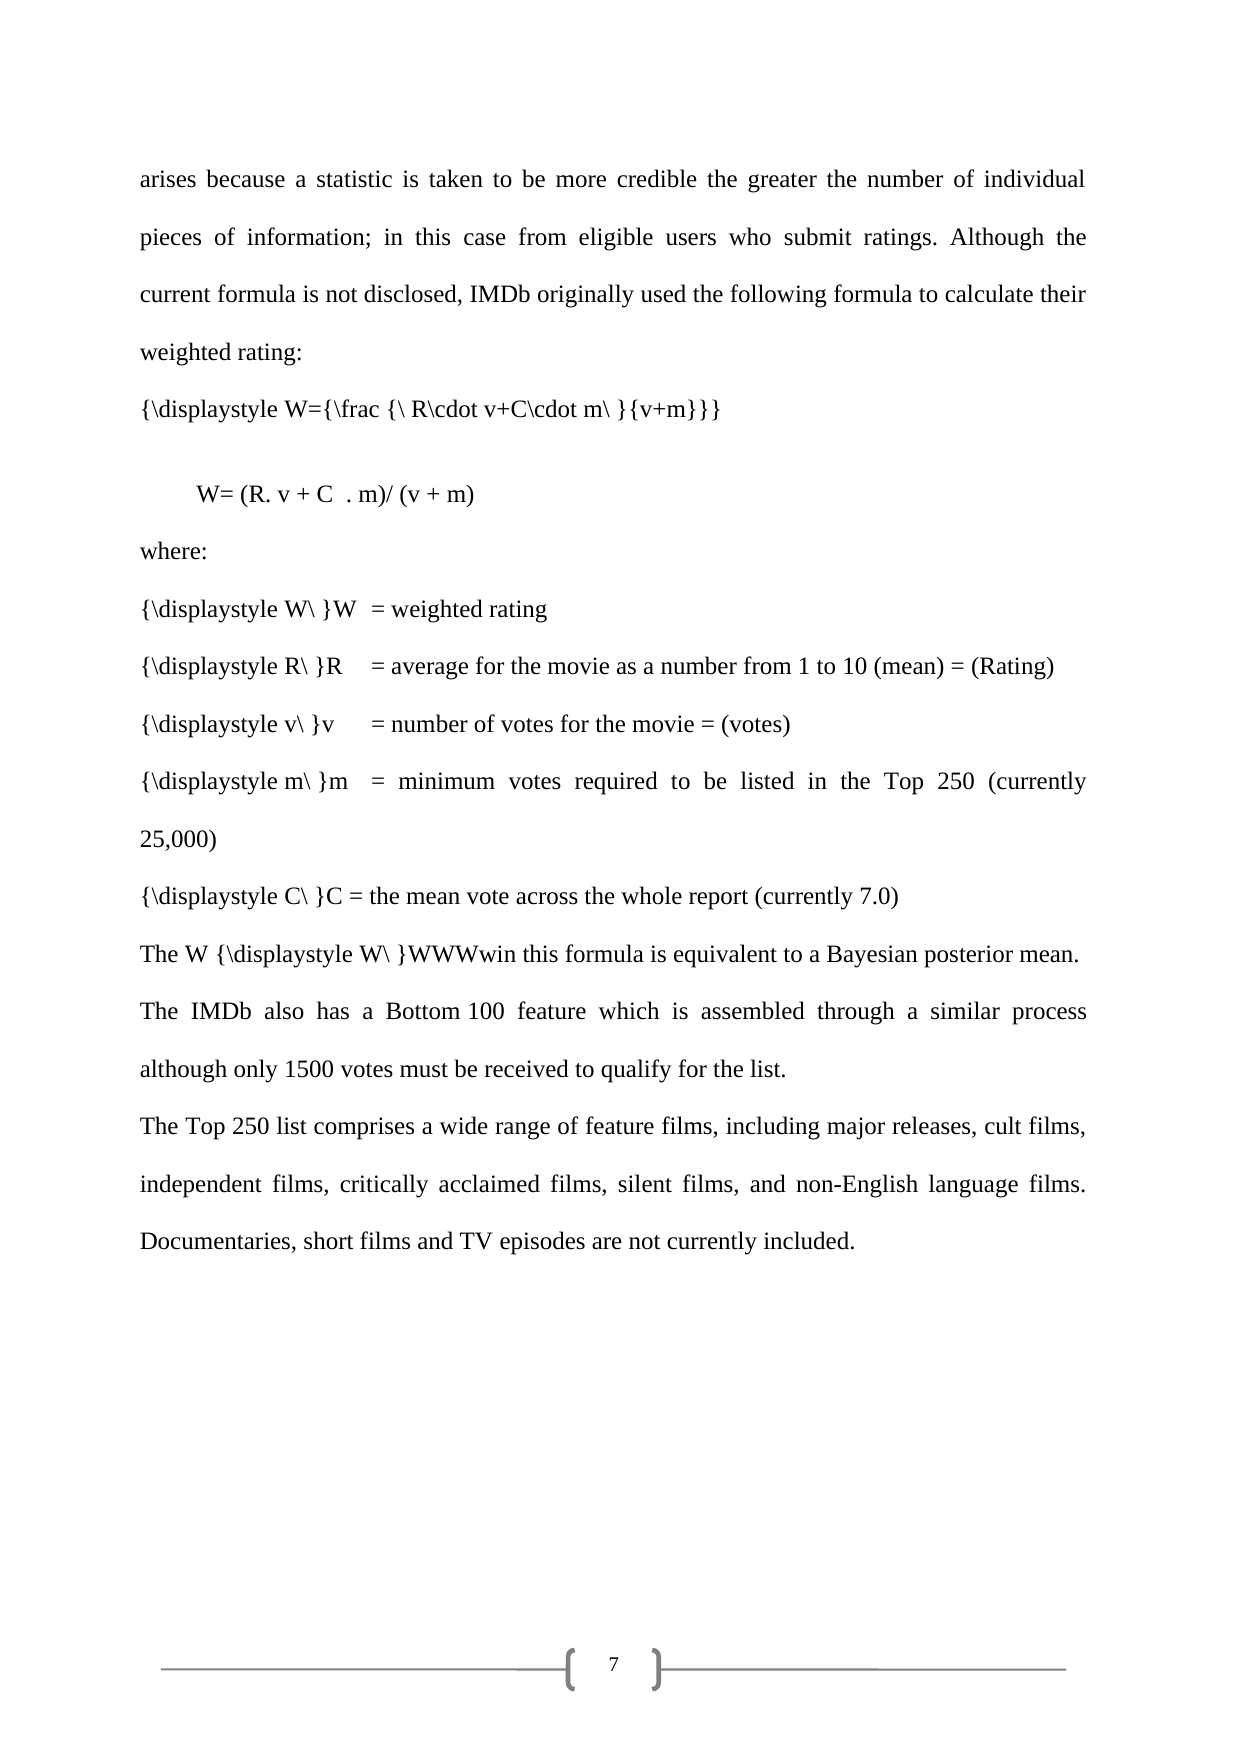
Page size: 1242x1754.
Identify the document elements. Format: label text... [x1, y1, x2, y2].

text The Top 250 list comprises a wide range of feature films, including major releases, cult films, independent films, critically acclaimed films, silent films, and non-English language films. Documentaries, short films and TV episodes are not currently included. [139, 1111, 1087, 1255]
text {\displaystyle C\ }C = the mean vote across the whole report (currently 7.0) [139, 881, 1087, 910]
text {\displaystyle v\ }v = number of votes for the movie = (votes) [139, 709, 1087, 738]
text where: [139, 536, 1087, 565]
text {\displaystyle W\ }W = weighted rating [139, 594, 1087, 623]
text The W {\displaystyle W\ }WWWwin this formula is equivalent to a Bayesian posterior mean. [139, 939, 1087, 968]
text {\displaystyle m\ }m = minimum votes required to be listed in the Top 250 (currently 25,000) [139, 766, 1087, 853]
text {\displaystyle R\ }R = average for the movie as a number from 1 to 10 (mean) = (Rating) [139, 651, 1087, 680]
text W= (R. v + C . m)/ (v + m) [139, 452, 1087, 508]
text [139, 164, 1087, 366]
text {\displaystyle W={\frac {\ R\cdot v+C\cdot m\ }{v+m}}} [139, 394, 1087, 423]
text The IMDb also has a Bottom 100 feature which is assembled through a similar process although only 1500 votes must be received to qualify for the list. [139, 996, 1087, 1083]
